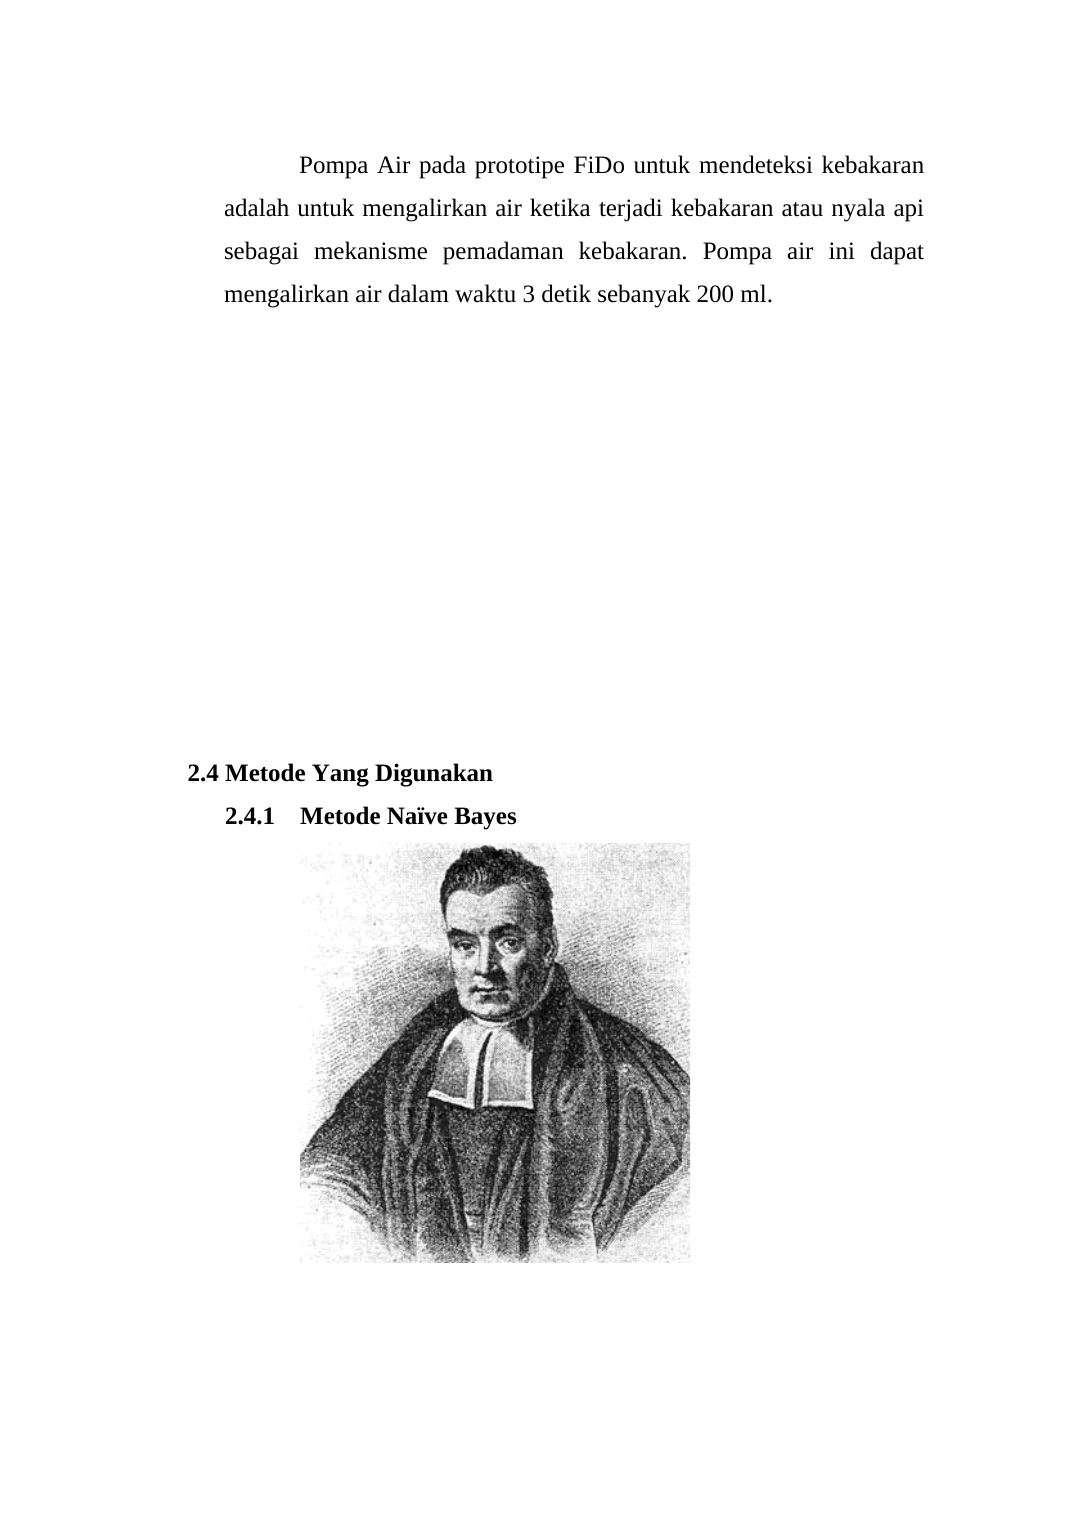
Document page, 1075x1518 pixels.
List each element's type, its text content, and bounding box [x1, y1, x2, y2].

text Pompa Air pada prototipe FiDo untuk mendeteksi kebakaran adalah untuk mengalirkan air ketika terjadi kebakaran atau nyala api sebagai mekanisme pemadaman kebakaran. Pompa air ini dapat mengalirkan air dalam waktu 3 detik sebanyak 200 ml. [224, 150, 925, 308]
list Metode Naïve Bayes [225, 801, 925, 829]
picture [300, 843, 690, 1263]
list Metode Yang Digunakan [187, 758, 925, 786]
